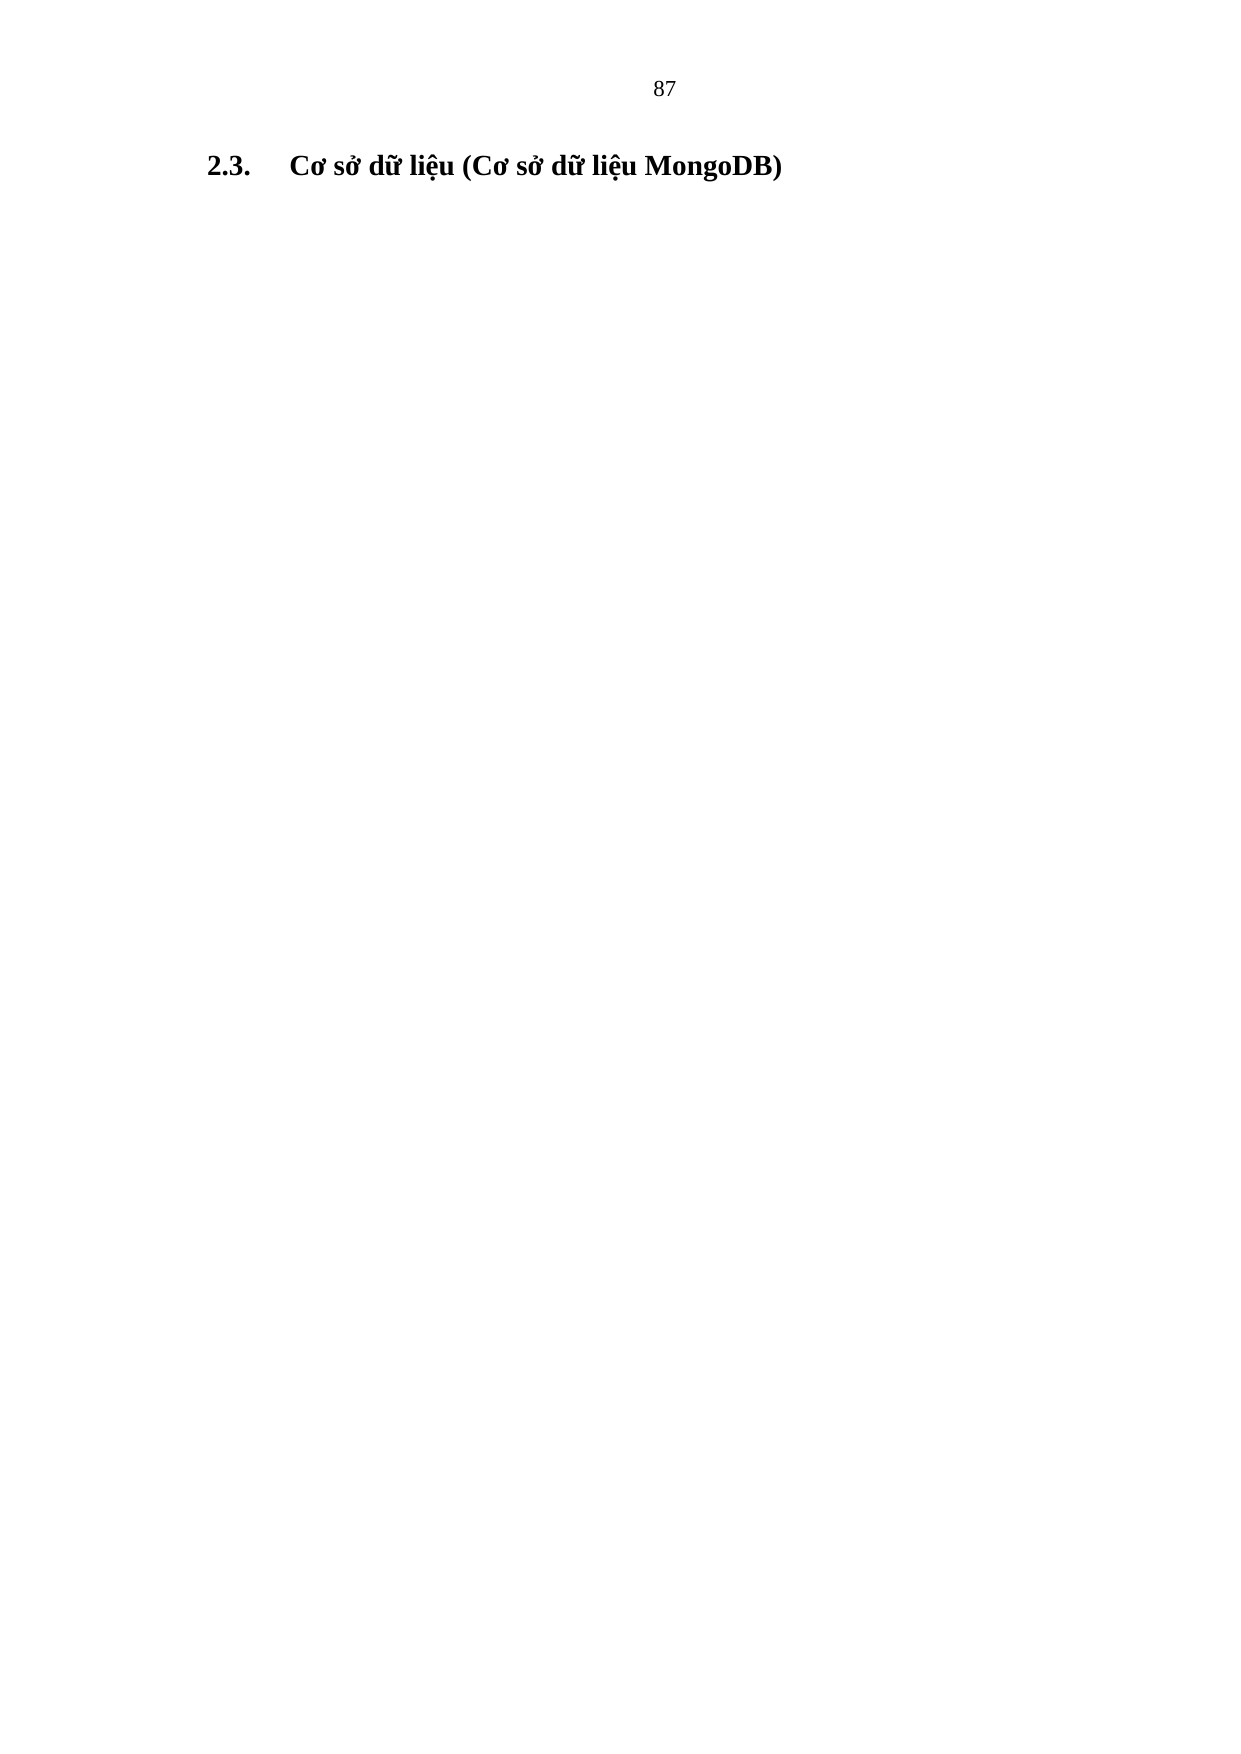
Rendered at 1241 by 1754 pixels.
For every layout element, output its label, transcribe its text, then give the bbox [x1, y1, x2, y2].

subtitle Cơ sở dữ liệu (Cơ sở dữ liệu MongoDB) [207, 148, 1126, 181]
